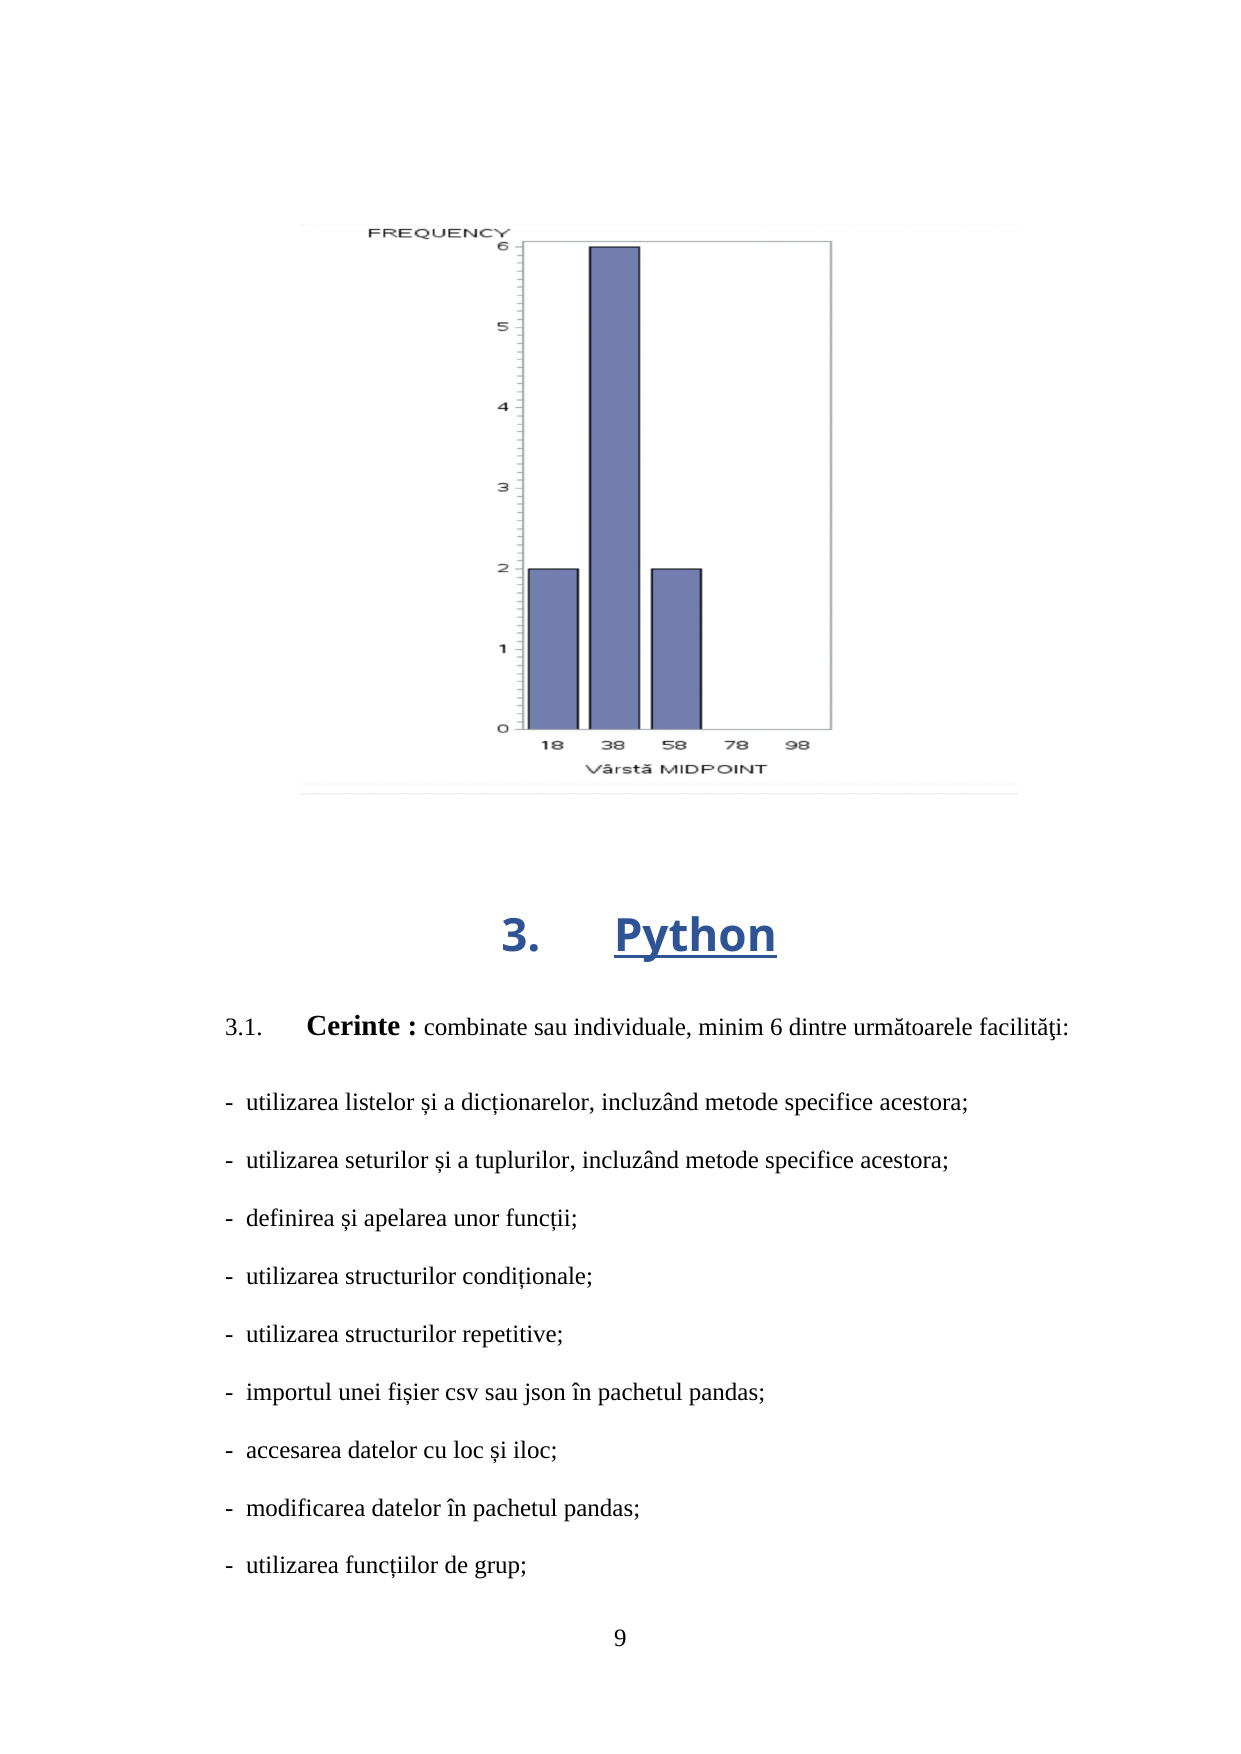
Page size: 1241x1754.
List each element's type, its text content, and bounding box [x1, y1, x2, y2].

picture [300, 207, 1018, 795]
text - definirea și apelarea unor funcții; [225, 1203, 1090, 1232]
text - modificarea datelor în pachetul pandas; [225, 1493, 1090, 1521]
text - accesarea datelor cu loc și iloc; [225, 1435, 1090, 1463]
list Cerinte : combinate sau individuale, minim 6 dintre următoarele facilităţi: [225, 1008, 1090, 1041]
subtitle Python [187, 902, 1090, 964]
text - utilizarea structurilor repetitive; [225, 1319, 1090, 1348]
text - utilizarea seturilor și a tuplurilor, incluzând metode specifice acestora; [225, 1145, 1090, 1174]
text - utilizarea funcțiilor de grup; [225, 1551, 1090, 1579]
text - utilizarea structurilor condiționale; [225, 1261, 1090, 1290]
text - importul unei fișier csv sau json în pachetul pandas; [225, 1377, 1090, 1406]
text - utilizarea listelor și a dicționarelor, incluzând metode specifice acestora; [225, 1087, 1090, 1116]
